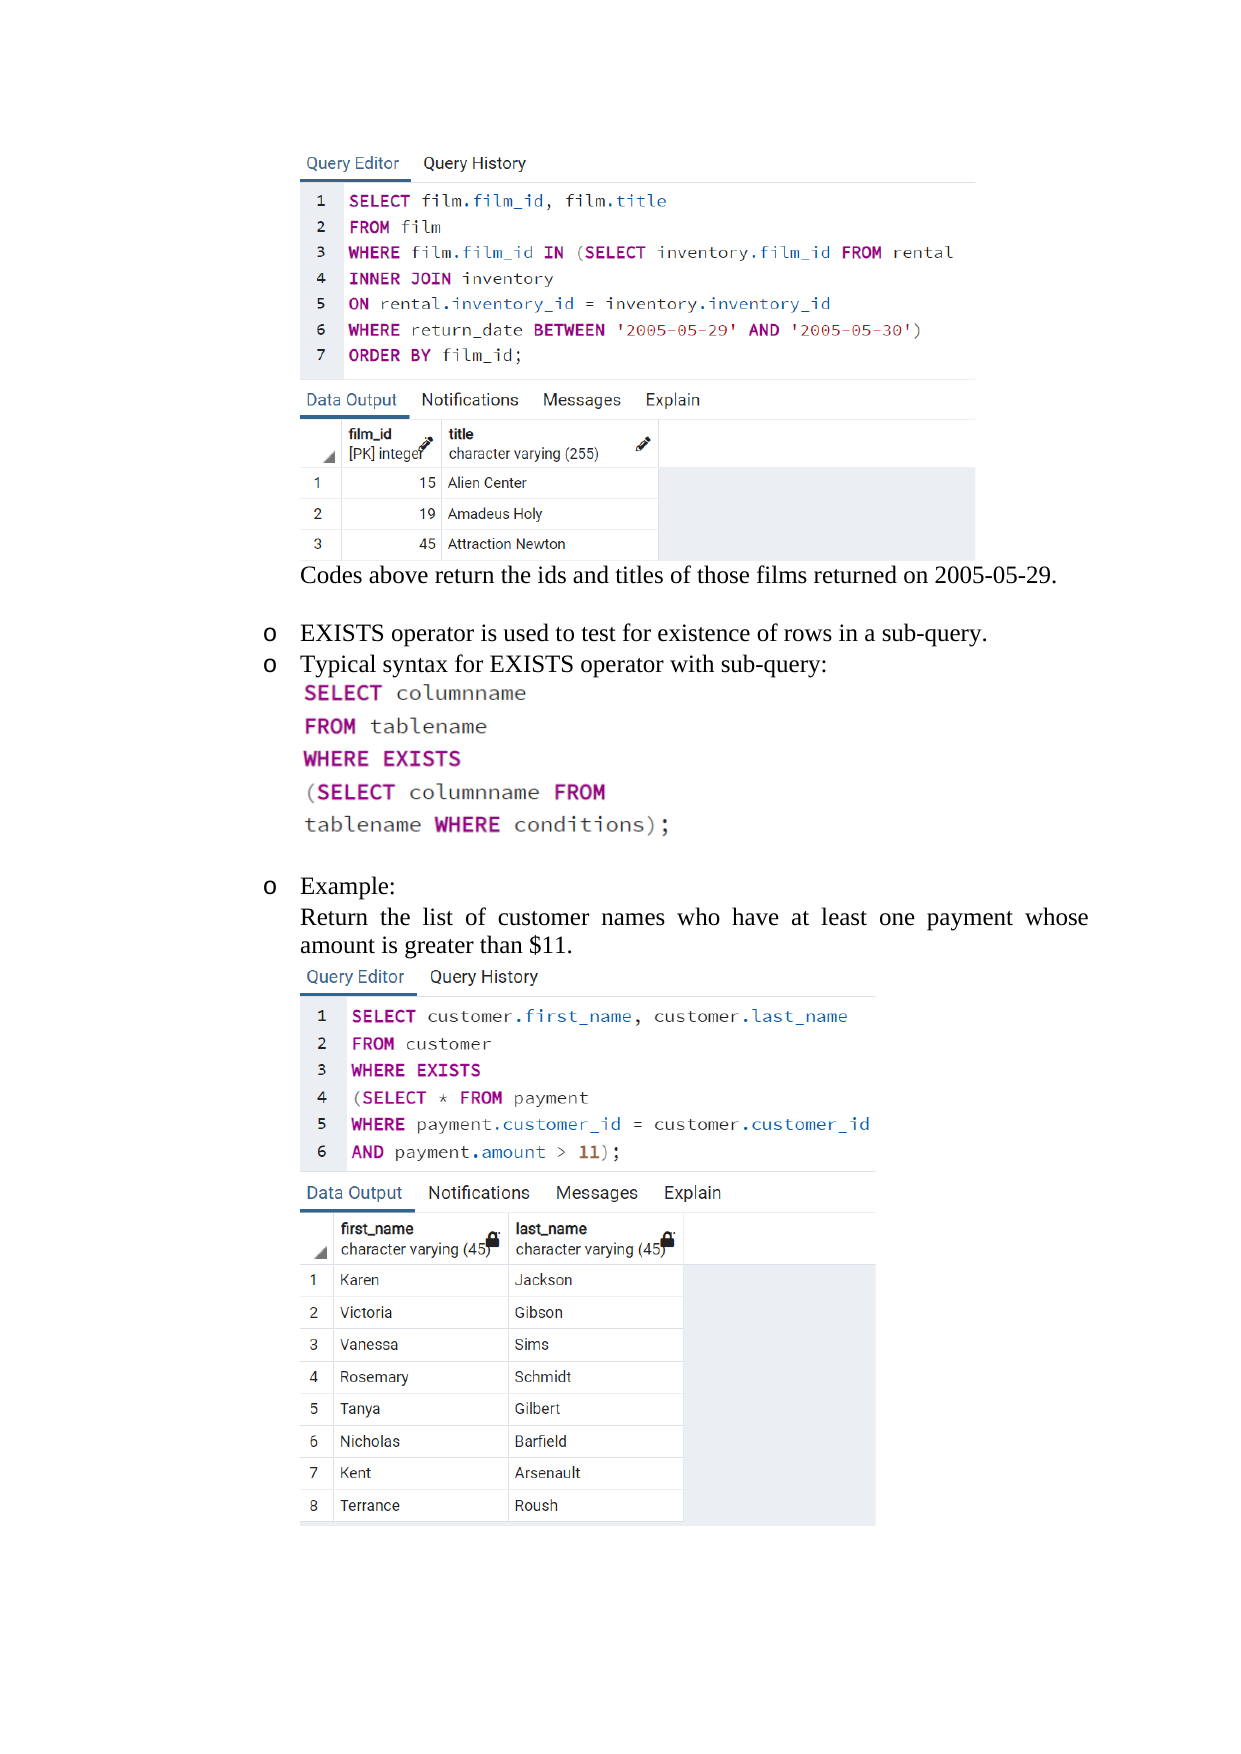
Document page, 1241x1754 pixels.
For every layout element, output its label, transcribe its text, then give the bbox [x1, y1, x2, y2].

picture [300, 959, 876, 1526]
list Codes above return the ids and titles of those films returned on 2005-05-29. [300, 560, 1090, 589]
list Return the list of customer names who have at least one payment whose amount is greater than $11. [300, 902, 1090, 959]
list Typical syntax for EXISTS operator with sub-query: [262, 649, 1090, 679]
picture [300, 679, 673, 842]
list Example: [262, 871, 1090, 902]
picture [300, 150, 976, 561]
list EXISTS operator is used to test for existence of rows in a sub-query. [262, 618, 1090, 649]
